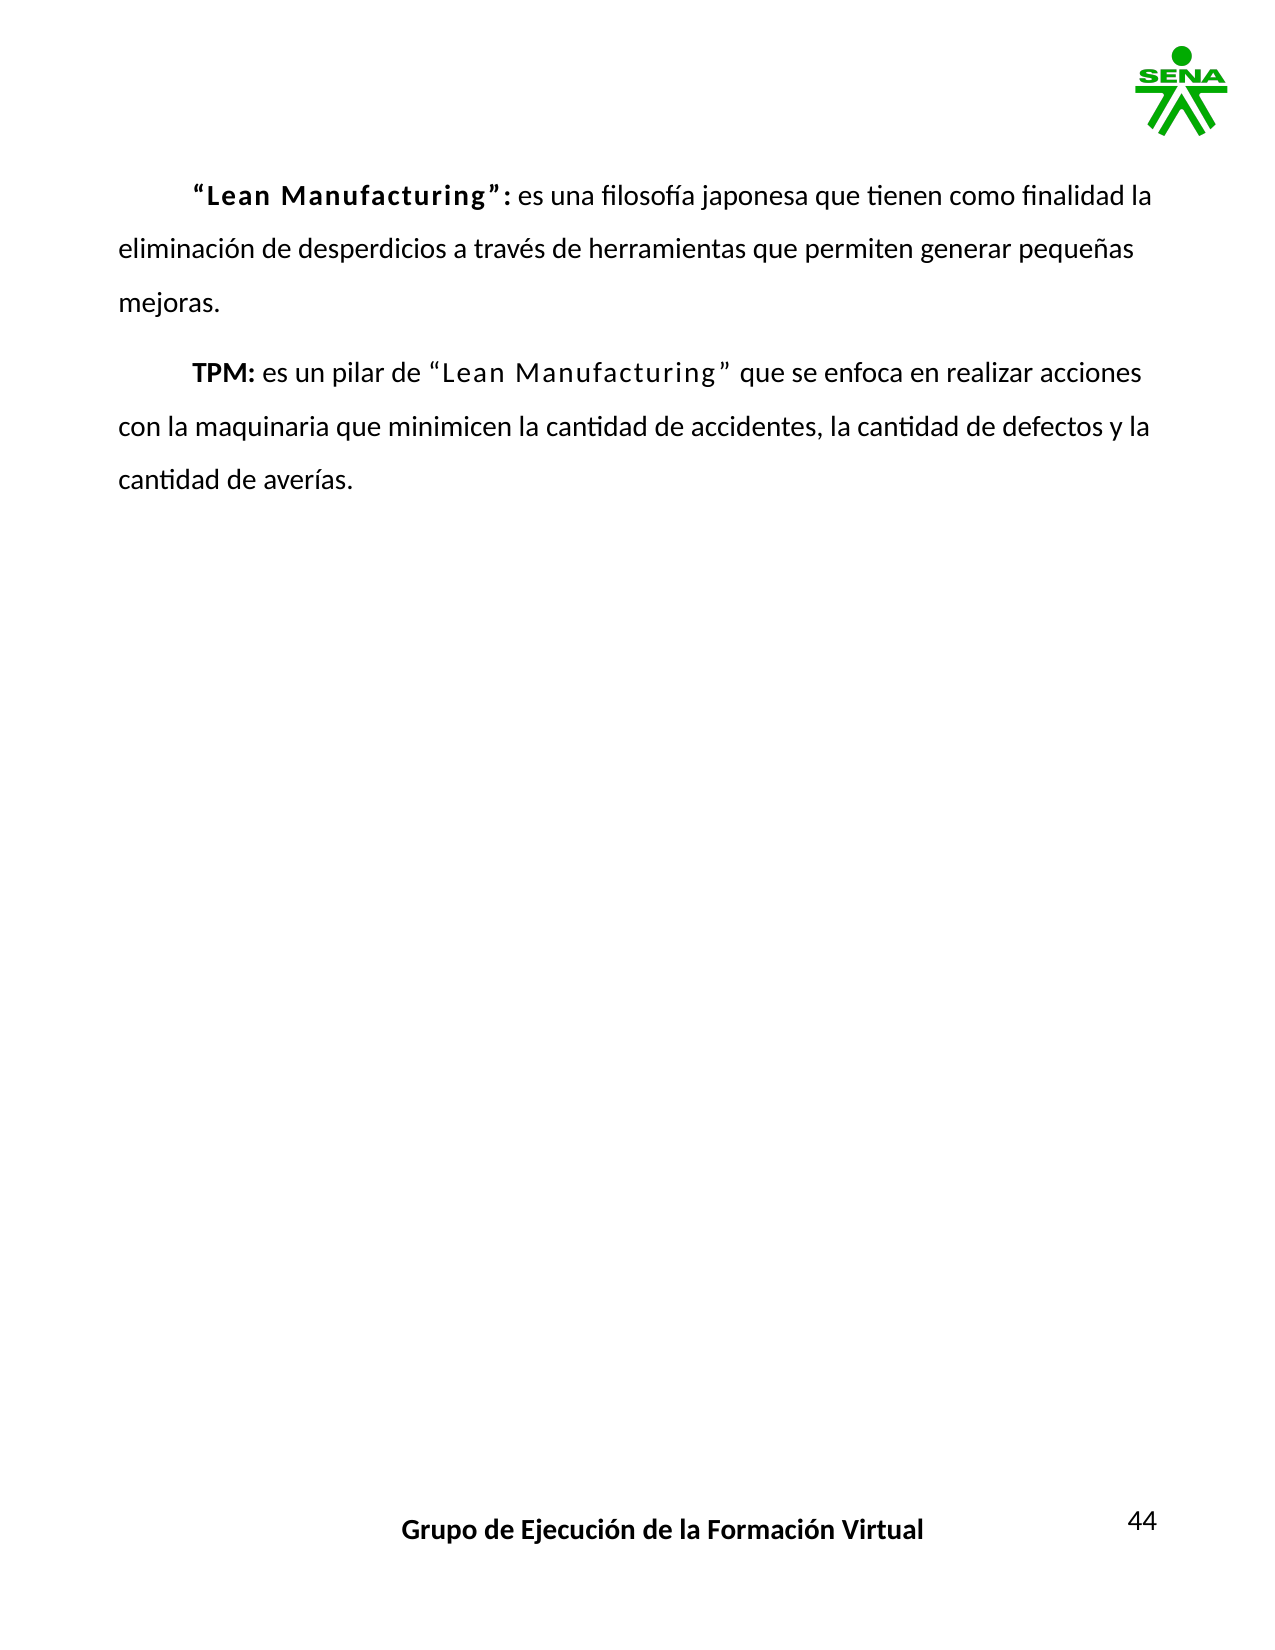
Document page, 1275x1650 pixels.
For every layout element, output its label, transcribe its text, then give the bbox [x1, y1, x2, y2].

text TPM: es un pilar de “Lean Manufacturing” que se enfoca en realizar acciones con la maquinaria que minimicen la cantidad de accidentes, la cantidad de defectos y la cantidad de averías. [118, 354, 1157, 497]
text “Lean Manufacturing”: es una filosofía japonesa que tienen como finalidad la eliminación de desperdicios a través de herramientas que permiten generar pequeñas mejoras. [118, 177, 1157, 320]
picture [1135, 46, 1228, 136]
